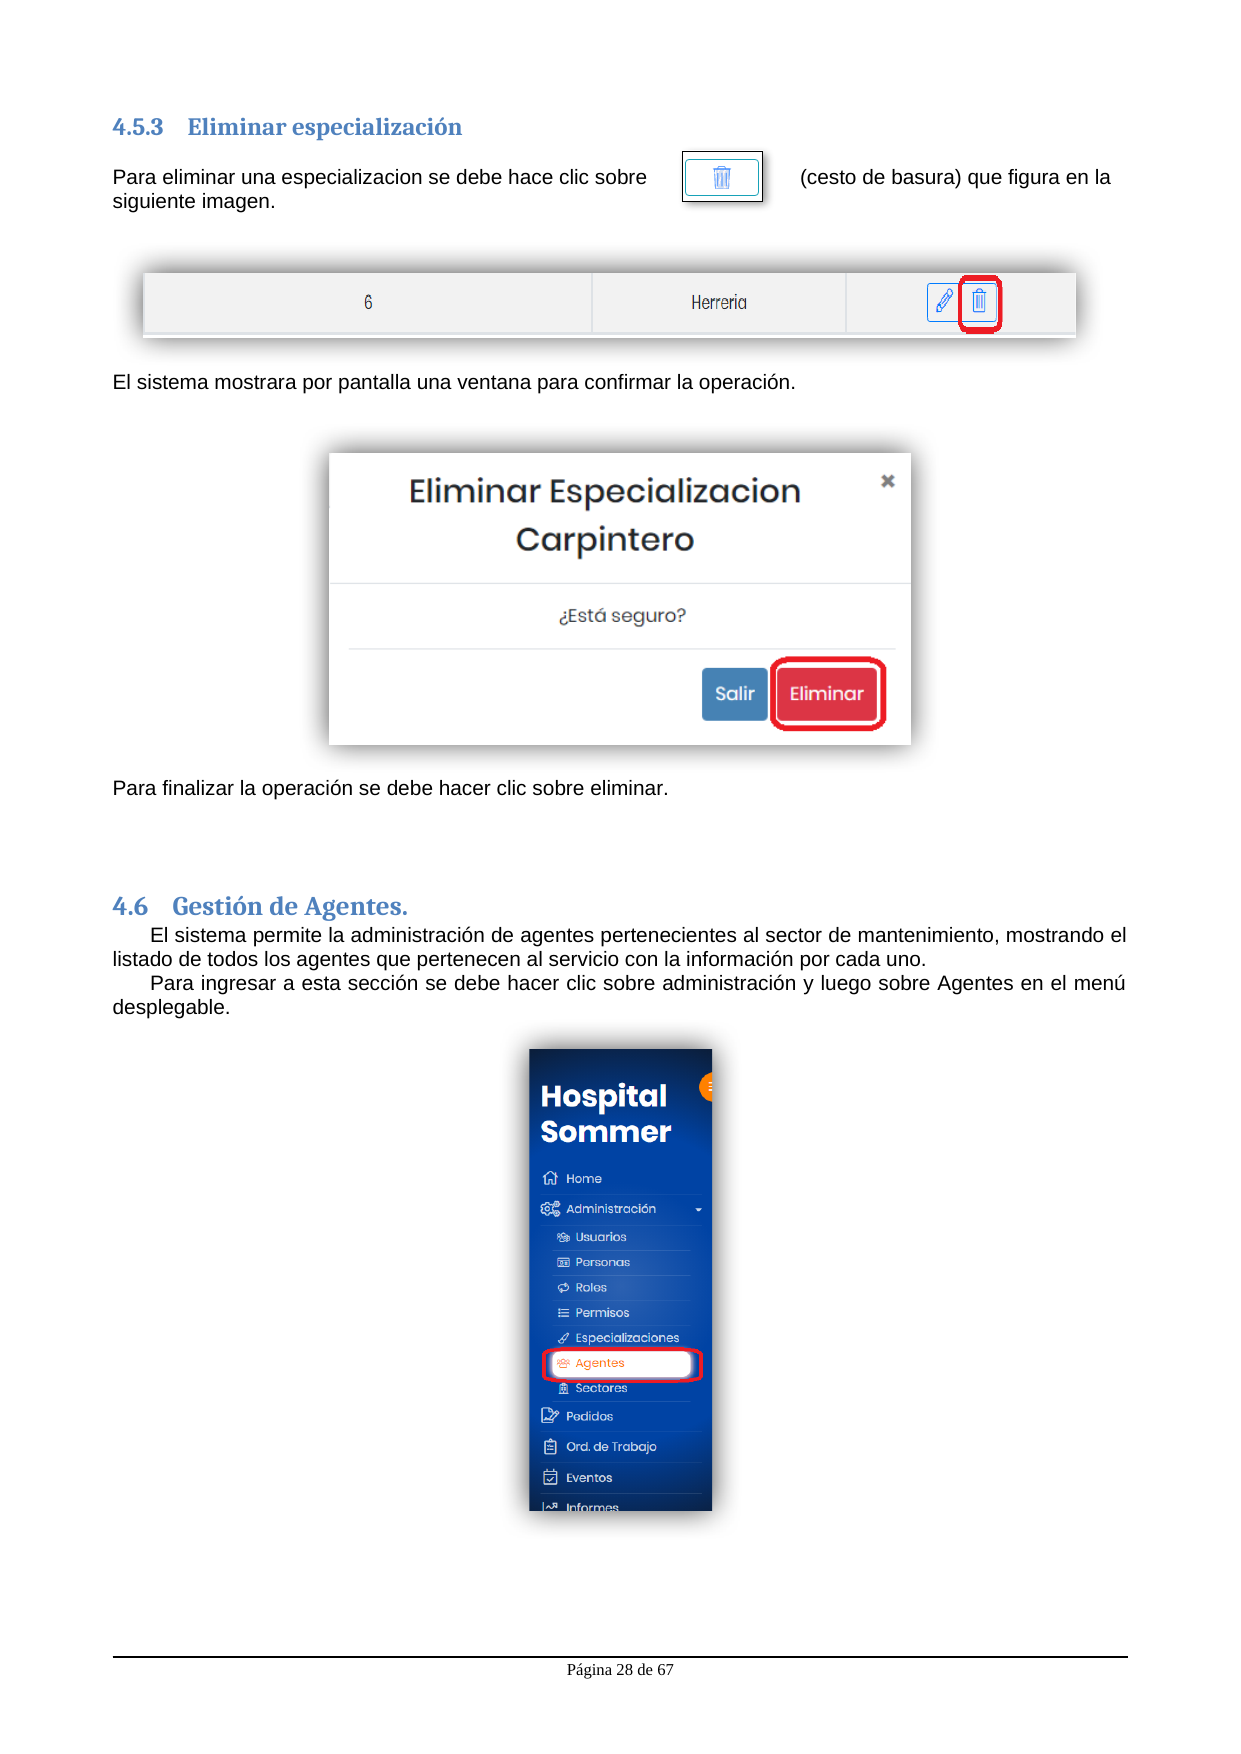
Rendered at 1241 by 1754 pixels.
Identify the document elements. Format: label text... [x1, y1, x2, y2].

subtitle Gestión de Agentes. [112, 891, 1128, 923]
picture [683, 152, 762, 201]
text Para finalizar la operación se debe hacer clic sobre eliminar. [112, 776, 1128, 800]
text El sistema mostrara por pantalla una ventana para confirmar la operación. [112, 370, 1128, 394]
picture [329, 453, 911, 745]
text Para ingresar a esta sección se debe hacer clic sobre administración y luego sobre Agentes en el menú desplegable. [112, 971, 1128, 1018]
picture [529, 1049, 713, 1511]
subtitle Eliminar especialización [112, 112, 1128, 141]
text Para eliminar una especializacion se debe hace clic sobre (cesto de basura) que figura en la siguiente imagen. [112, 165, 1128, 213]
picture [143, 273, 1076, 338]
text El sistema permite la administración de agentes pertenecientes al sector de mantenimiento, mostrando el listado de todos los agentes que pertenecen al servicio con la información por cada uno. [112, 923, 1128, 971]
